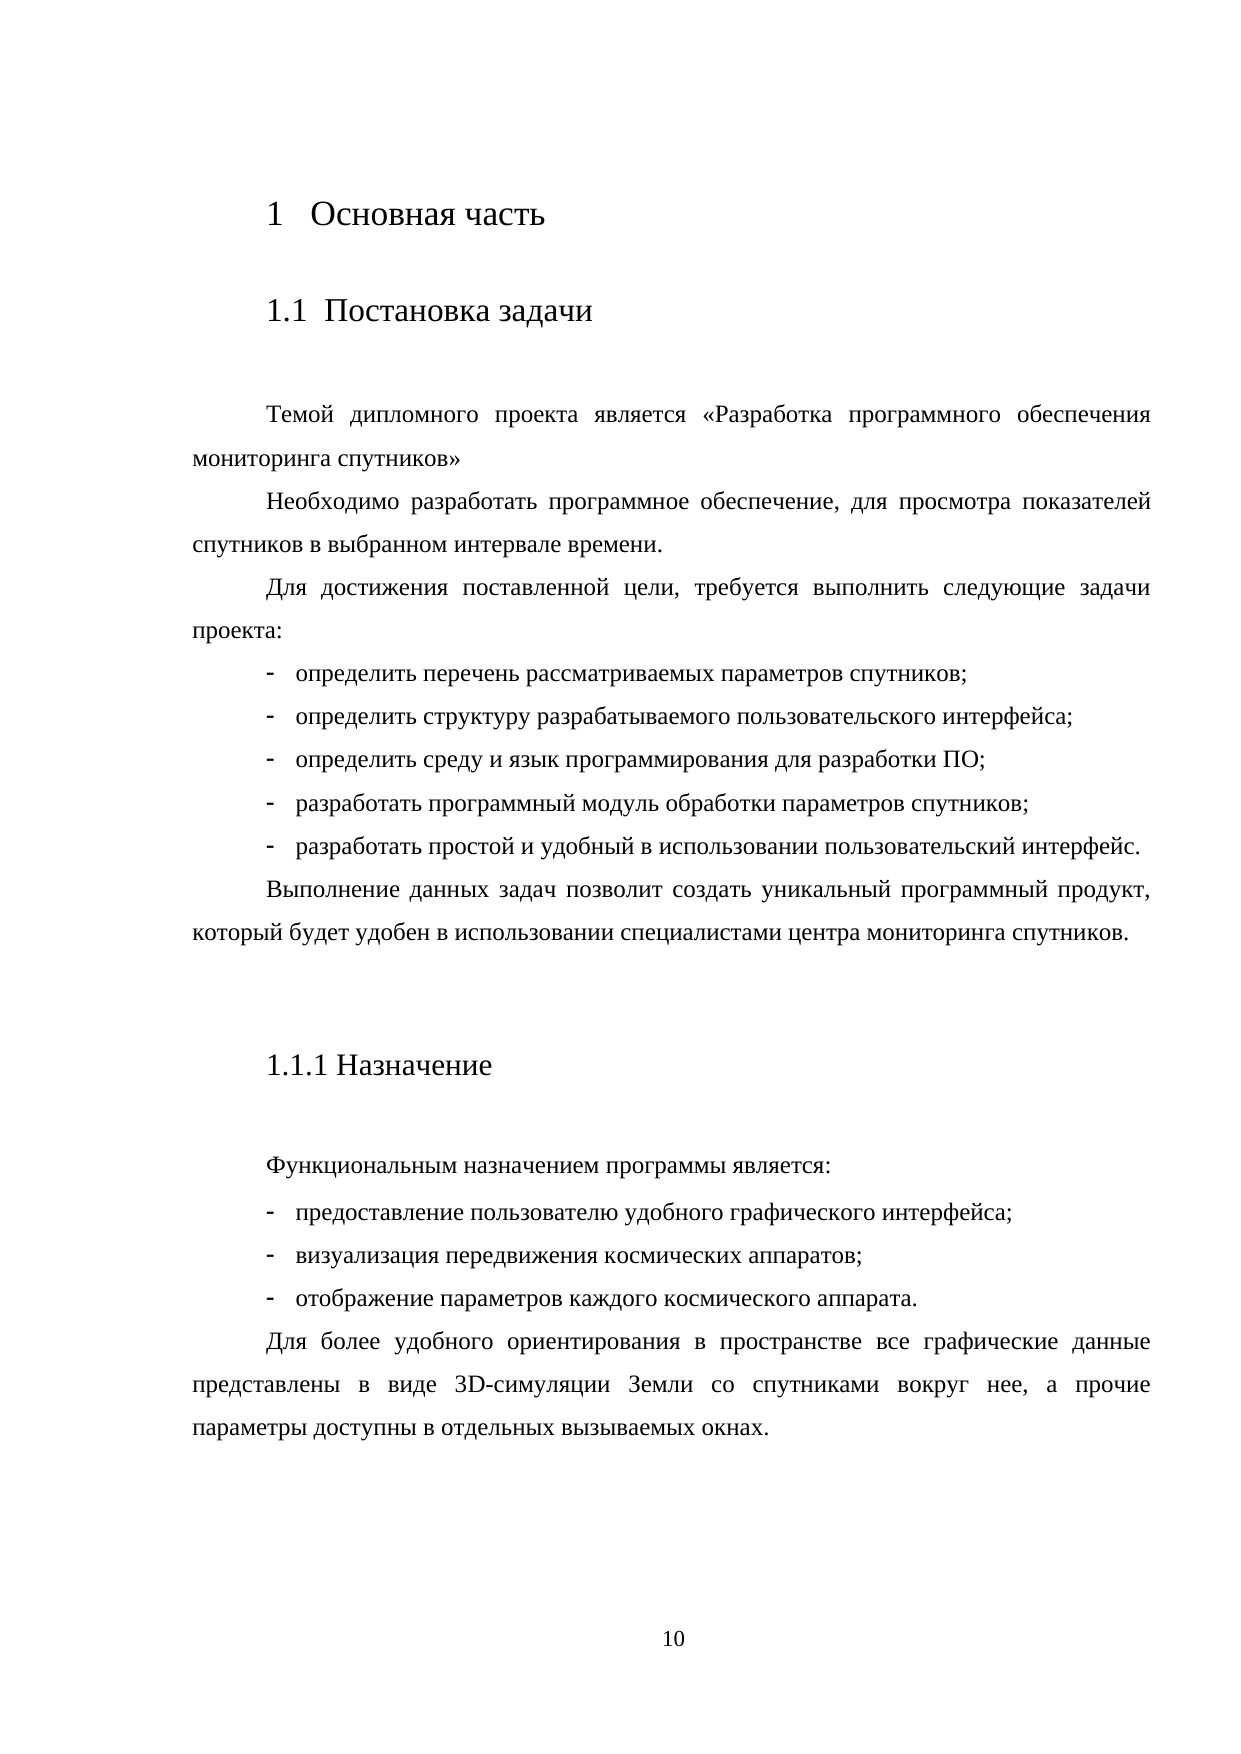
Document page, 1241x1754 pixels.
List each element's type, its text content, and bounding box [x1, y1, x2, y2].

list отображение параметров каждого космического аппарата. [266, 1283, 1152, 1312]
text Выполнение данных задач позволит создать уникальный программный продукт, который будет удобен в использовании специалистами центра мониторинга спутников. [192, 874, 1152, 946]
text Темой дипломного проекта является «Разработка программного обеспечения мониторинга спутников» [192, 399, 1152, 471]
list разработать программный модуль обработки параметров спутников; [266, 788, 1152, 816]
text Необходимо разработать программное обеспечение, для просмотра показателей спутников в выбранном интервале времени. [192, 486, 1152, 558]
text Для более удобного ориентирования в пространстве все графические данные представлены в виде 3D-симуляции Земли со спутниками вокруг нее, а прочие параметры доступны в отдельных вызываемых окнах. [192, 1326, 1152, 1441]
list определить структуру разрабатываемого пользовательского интерфейса; [266, 701, 1152, 730]
text Функциональным назначением программы является: [177, 1150, 1152, 1179]
text Для достижения поставленной цели, требуется выполнить следующие задачи проекта: [192, 572, 1152, 644]
list определить среду и язык программирования для разработки ПО; [266, 744, 1152, 773]
list Основная часть [266, 192, 1152, 233]
text 1.1.1 Назначение [192, 1046, 1152, 1082]
list предоставление пользователю удобного графического интерфейса; [266, 1197, 1152, 1226]
list разработать простой и удобный в использовании пользовательский интерфейс. [266, 831, 1152, 859]
list определить перечень рассматриваемых параметров спутников; [266, 658, 1152, 687]
list визуализация передвижения космических аппаратов; [266, 1240, 1152, 1269]
text 1.1 Постановка задачи [177, 291, 1152, 329]
